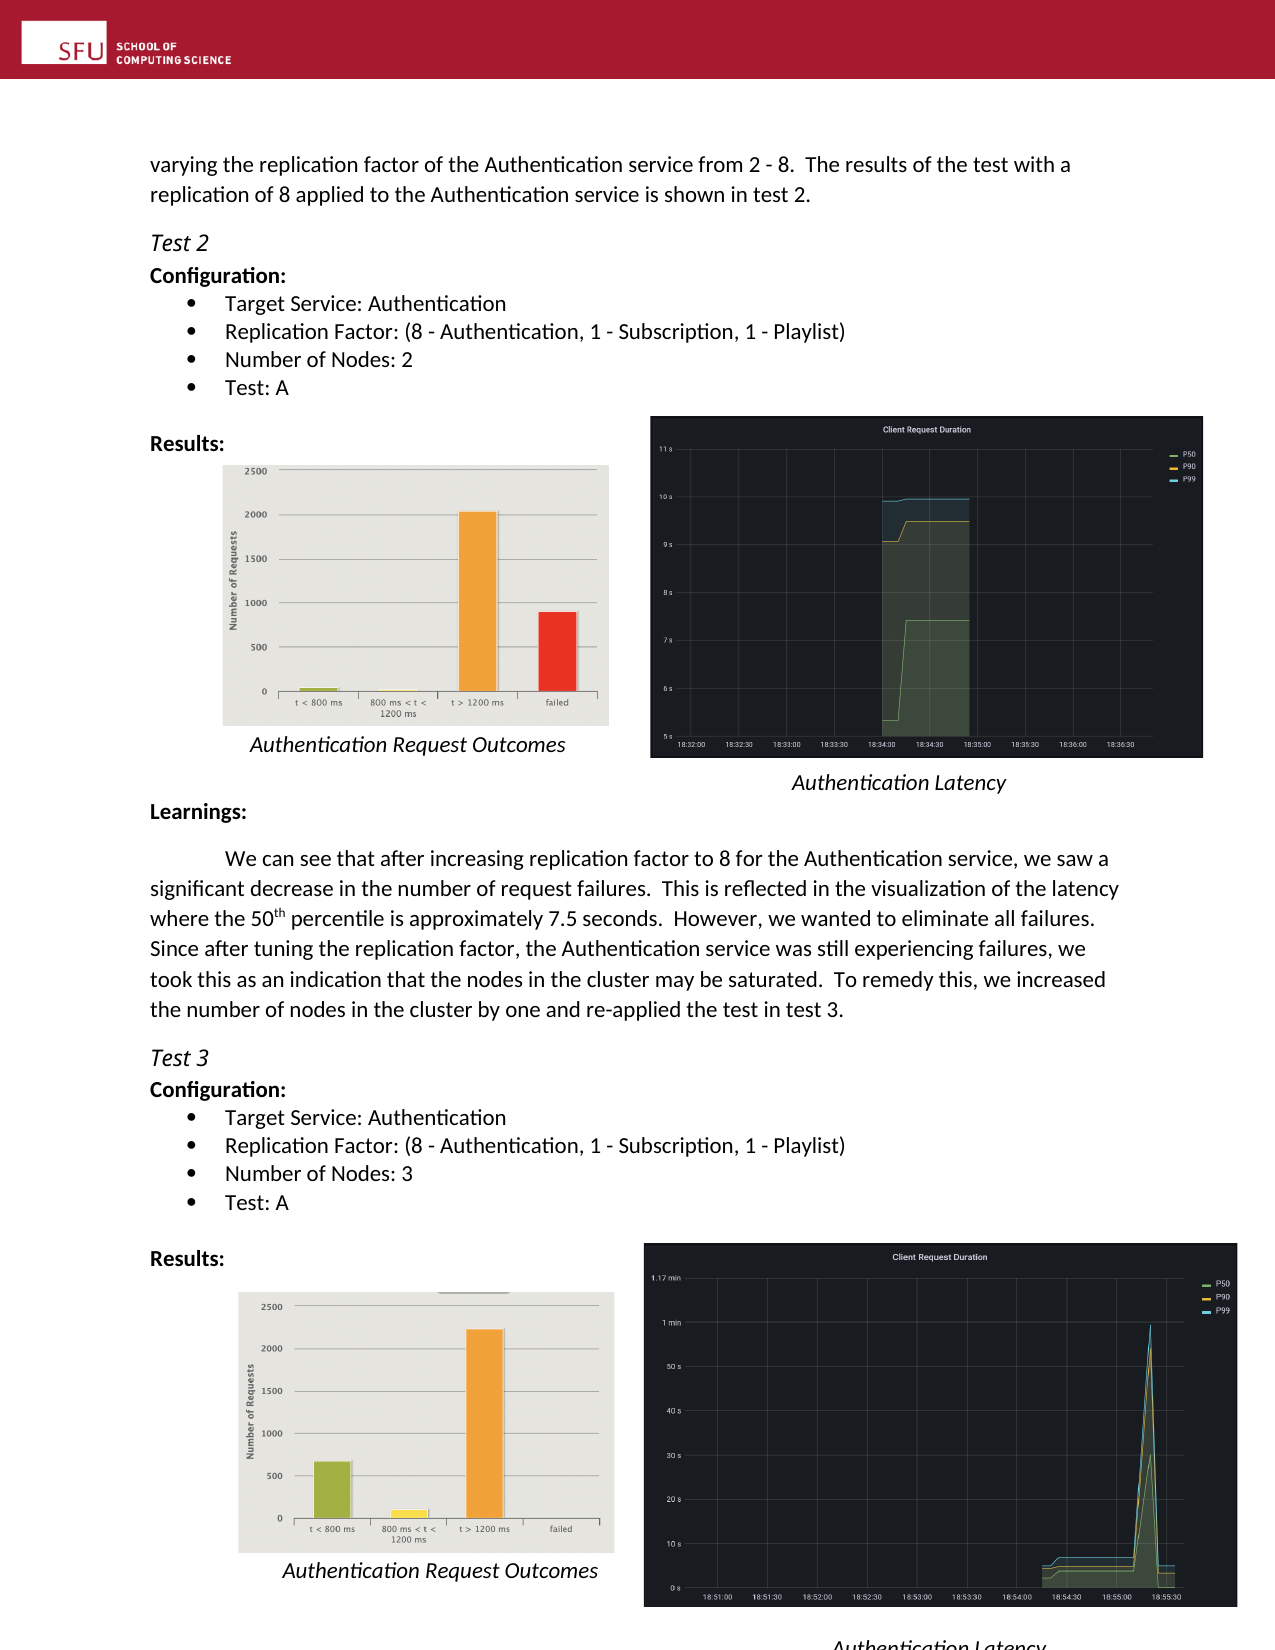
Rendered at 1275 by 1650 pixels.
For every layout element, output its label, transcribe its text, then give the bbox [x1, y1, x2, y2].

picture [222, 465, 609, 726]
subtitle Test 2 [150, 227, 1125, 258]
list Test: A [187, 1188, 1125, 1216]
list Number of Nodes: 2 [187, 345, 1125, 373]
subtitle Test 3 [150, 1042, 1125, 1073]
list Replication Factor: (8 - Authentication, 1 - Subscription, 1 - Playlist) [187, 317, 1125, 345]
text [150, 150, 1125, 208]
picture [238, 1292, 615, 1553]
text Configuration: [150, 261, 1125, 289]
text Configuration: [150, 1076, 1125, 1103]
picture [650, 416, 1203, 757]
list Target Service: Authentication [187, 289, 1125, 317]
text We can see that after increasing replication factor to 8 for the Authentication service, we saw a significant decrease in the number of request failures. This is reflected in the visualization of the latency where the 50th percentile is approximately 7.5 seconds. However, we wanted to eliminate all failures. Since after tuning the replication factor, the Authentication service was still experiencing failures, we took this as an indication that the nodes in the cluster may be saturated. To remedy this, we increased the number of nodes in the cluster by one and re-applied the test in test 3. [150, 844, 1125, 1023]
picture [0, 0, 1275, 79]
picture [643, 1243, 1238, 1606]
list Test: A [187, 373, 1125, 401]
list Replication Factor: (8 - Authentication, 1 - Subscription, 1 - Playlist) [187, 1132, 1125, 1159]
text Results: [150, 1244, 643, 1272]
text Results: [150, 429, 650, 457]
list Number of Nodes: 3 [187, 1159, 1125, 1188]
list Target Service: Authentication [187, 1103, 1125, 1132]
